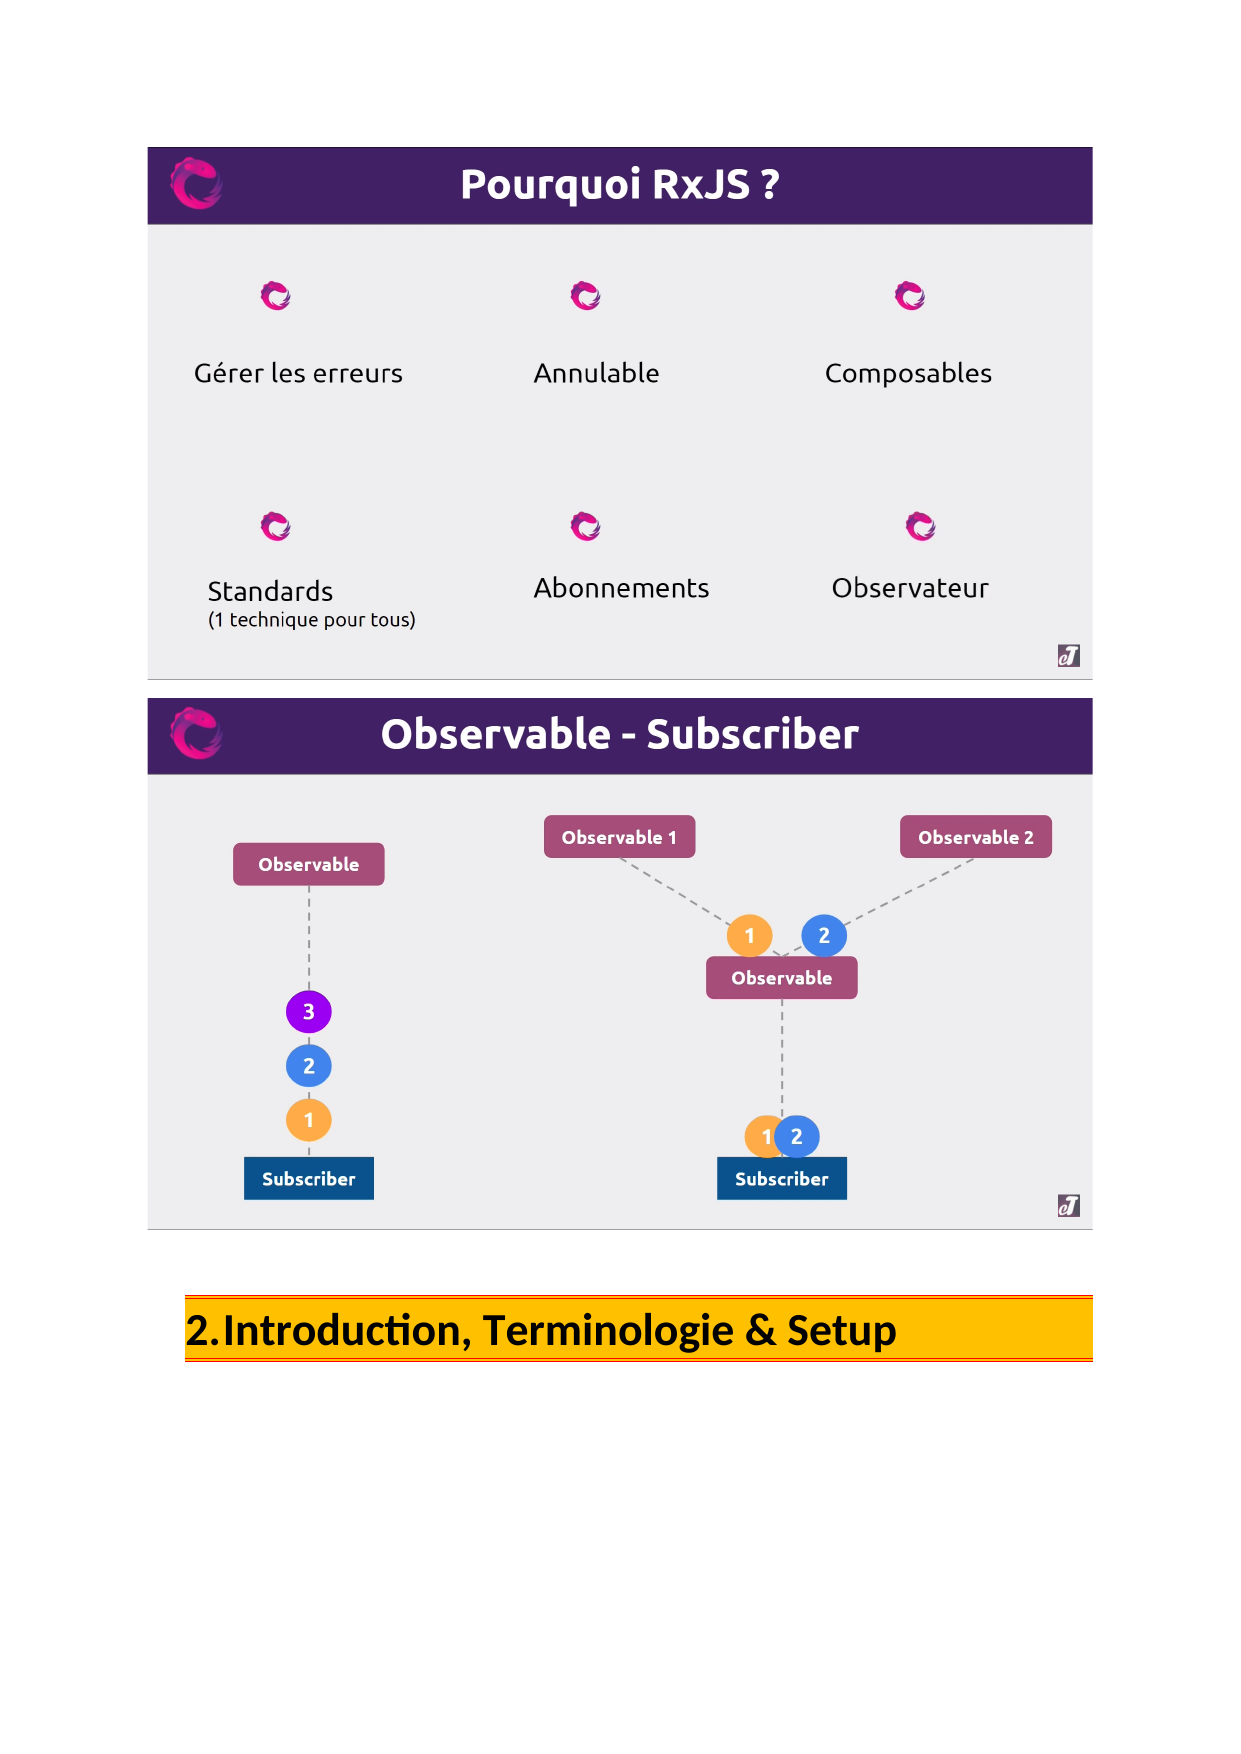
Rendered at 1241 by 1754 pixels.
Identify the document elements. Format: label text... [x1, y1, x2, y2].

picture [147, 147, 1093, 680]
text Introduction, Terminologie & Setup [185, 1299, 1093, 1358]
picture [147, 698, 1093, 1230]
